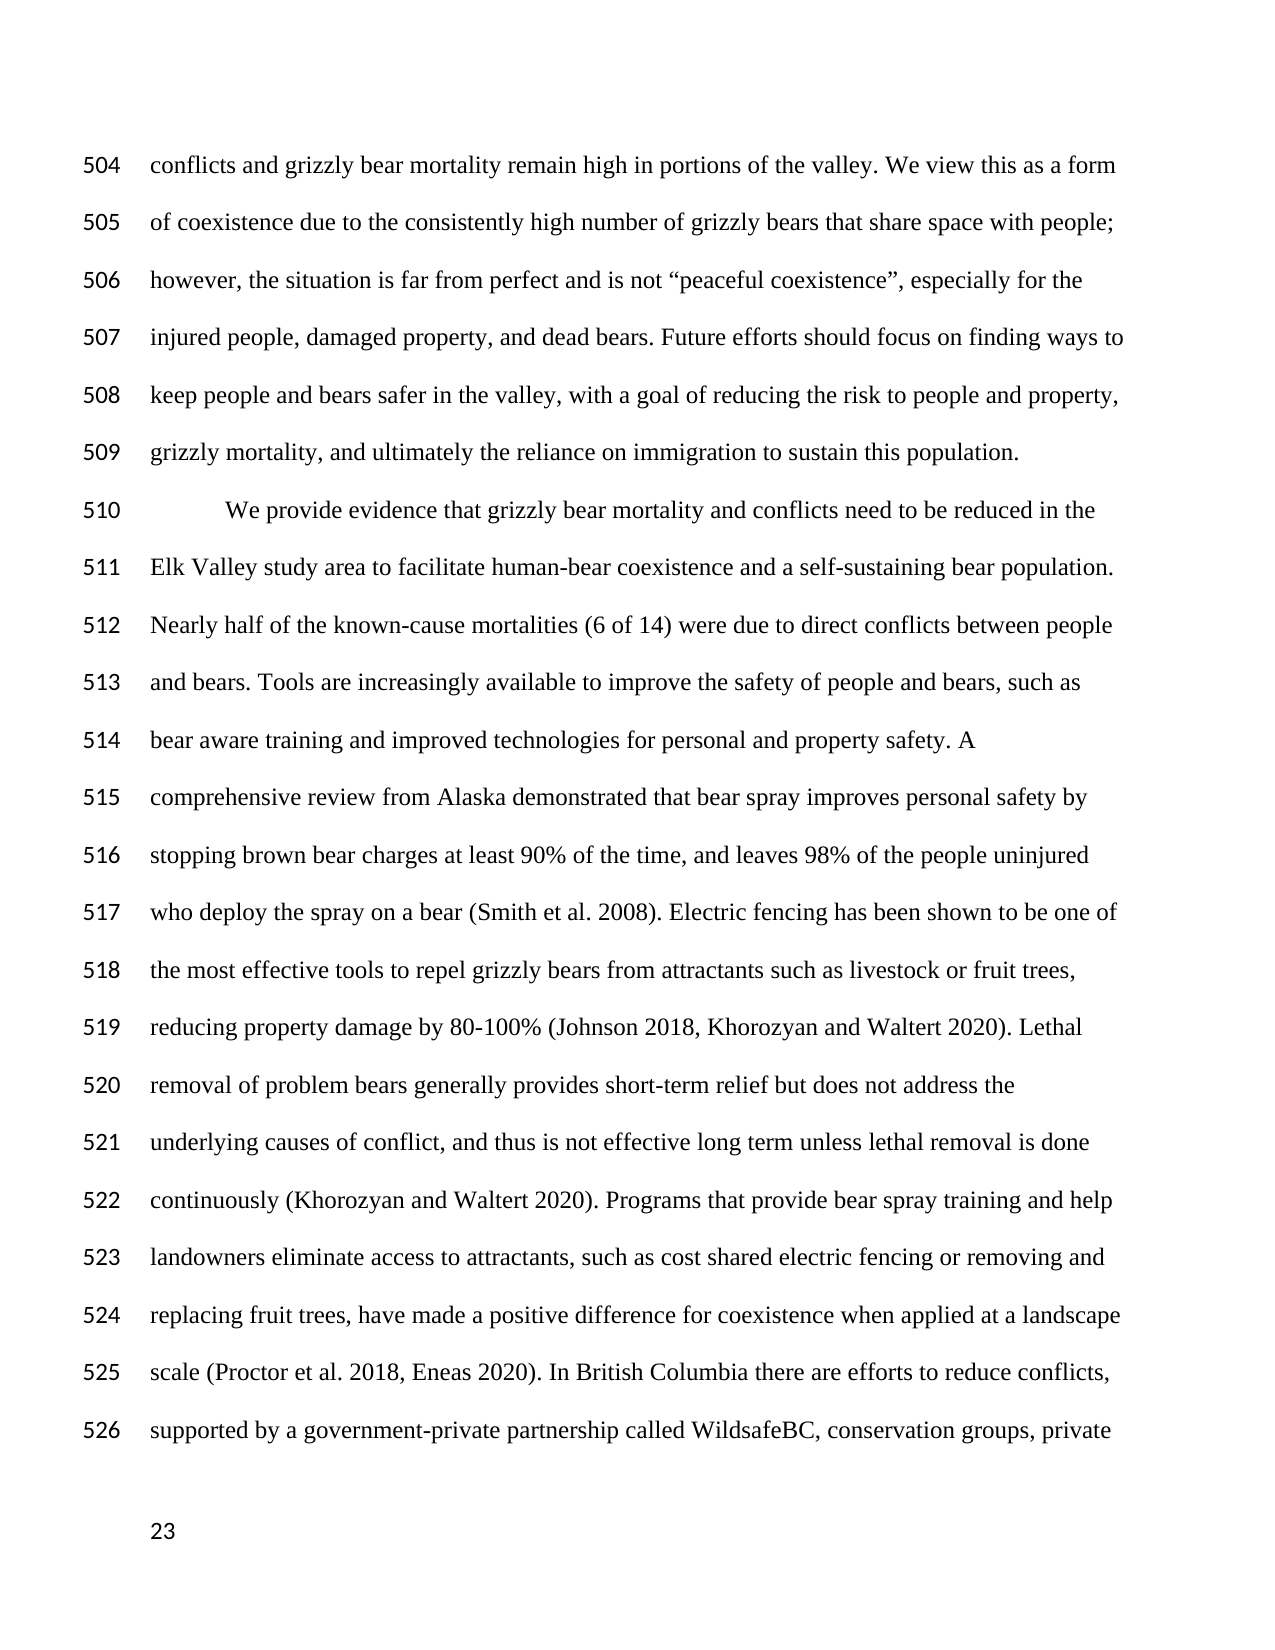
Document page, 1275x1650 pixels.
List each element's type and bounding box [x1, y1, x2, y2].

text [150, 150, 1125, 466]
text [150, 495, 1125, 1444]
